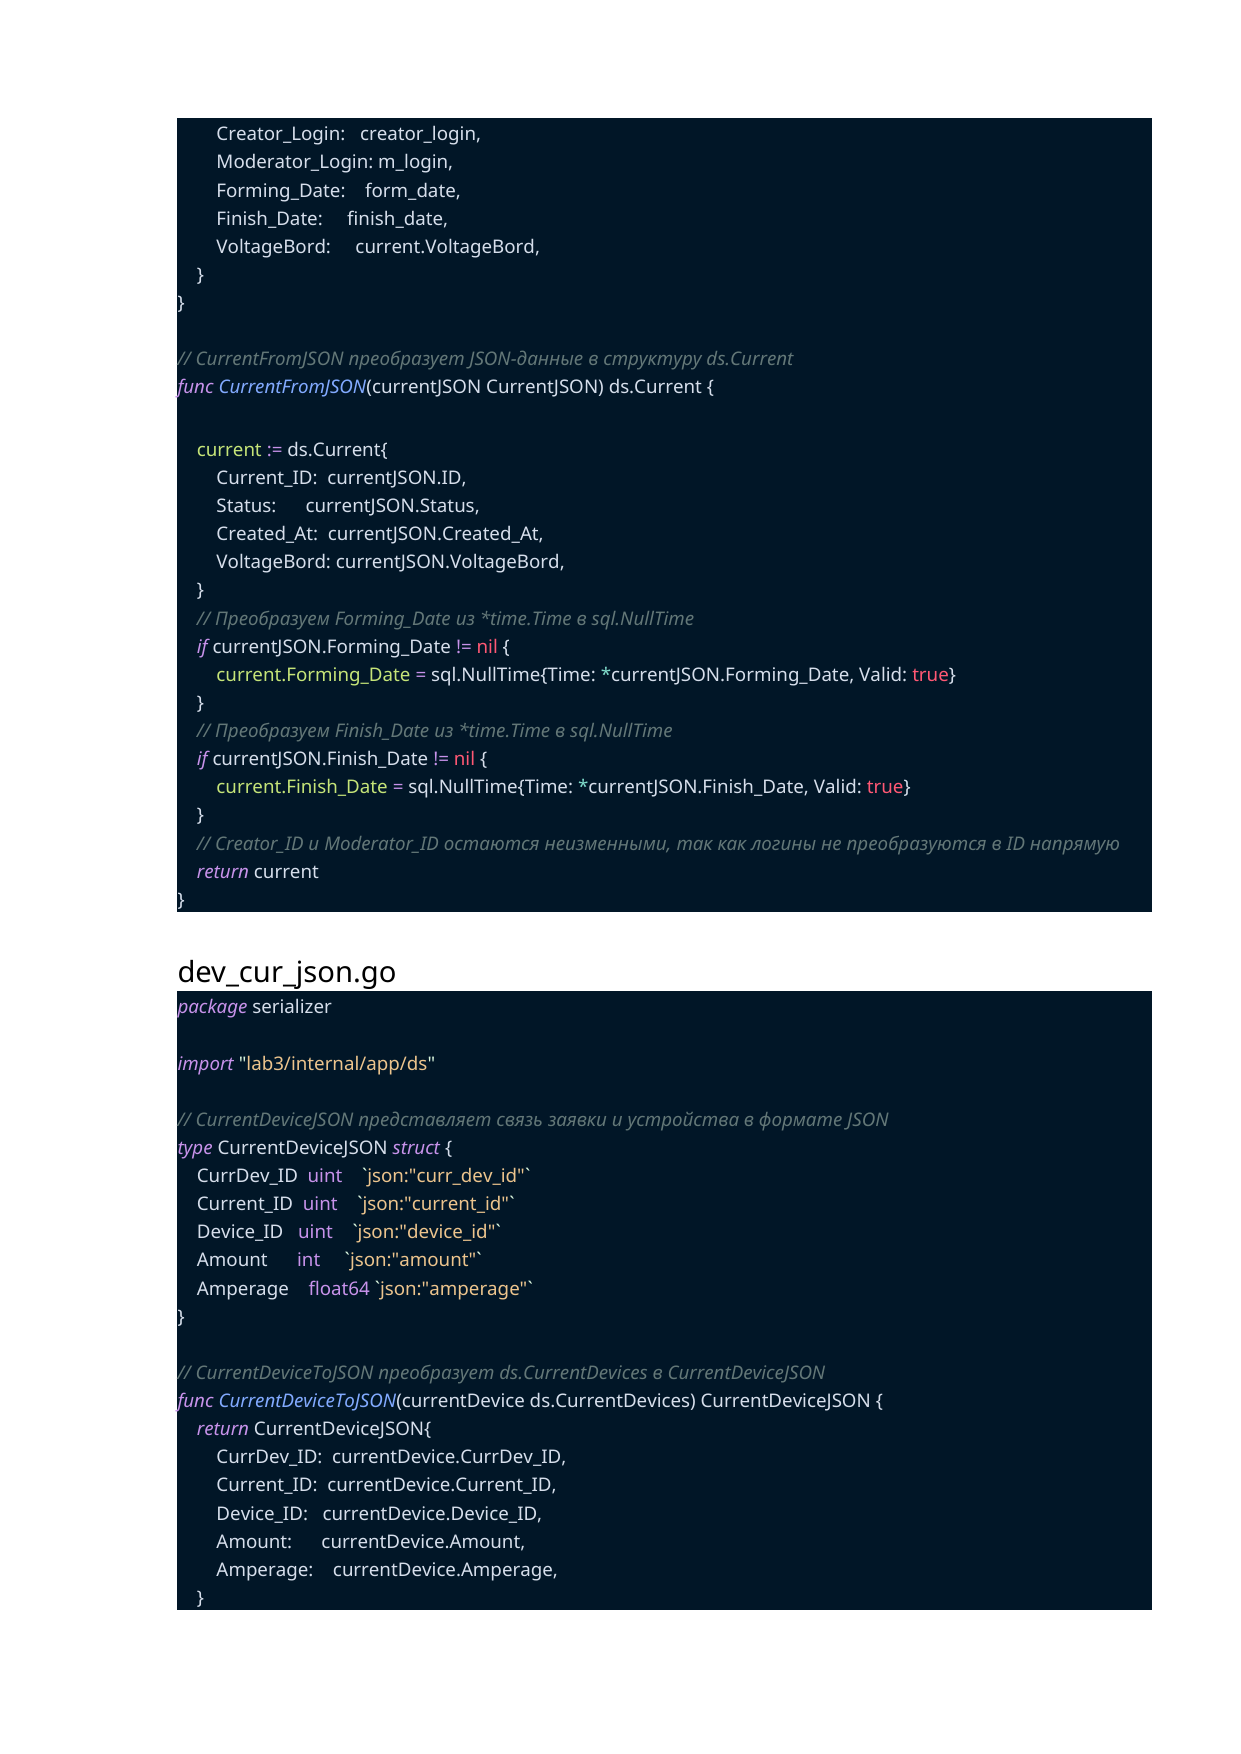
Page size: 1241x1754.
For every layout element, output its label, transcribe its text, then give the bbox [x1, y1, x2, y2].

text } [177, 883, 1152, 912]
text Finish_Date: finish_date, [177, 202, 1152, 231]
text // CurrentFromJSON преобразует JSON-данные в структуру ds.Current [177, 343, 1152, 371]
text Creator_Login: creator_login, [177, 118, 1152, 146]
text } [177, 574, 1152, 602]
text Created_At: currentJSON.Created_At, [177, 518, 1152, 546]
text dev_cur_json.go [177, 951, 1152, 991]
text CurrDev_ID: currentDevice.CurrDev_ID, [177, 1441, 1152, 1469]
text Device_ID: currentDevice.Device_ID, [177, 1497, 1152, 1525]
text // CurrentDeviceJSON представляет связь заявки и устройства в формате JSON [177, 1103, 1152, 1132]
text } [177, 1582, 1152, 1610]
text } [177, 687, 1152, 715]
text Amount int `json:"amount"` [177, 1244, 1152, 1272]
text } [177, 259, 1152, 287]
text if currentJSON.Forming_Date != nil { [177, 630, 1152, 658]
text } [177, 799, 1152, 827]
text current := ds.Current{ [177, 433, 1152, 462]
text Forming_Date: form_date, [177, 174, 1152, 202]
text type CurrentDeviceJSON struct { [177, 1132, 1152, 1160]
text current.Finish_Date = sql.NullTime{Time: *currentJSON.Finish_Date, Valid: true} [177, 771, 1152, 799]
text VoltageBord: currentJSON.VoltageBord, [177, 546, 1152, 574]
text import "lab3/internal/app/ds" [177, 1047, 1152, 1075]
text // Преобразуем Finish_Date из *time.Time в sql.NullTime [177, 715, 1152, 743]
text Current_ID uint `json:"current_id"` [177, 1188, 1152, 1216]
text Amperage float64 `json:"amperage"` [177, 1272, 1152, 1300]
text if currentJSON.Finish_Date != nil { [177, 743, 1152, 771]
text func CurrentFromJSON(currentJSON CurrentJSON) ds.Current { [177, 371, 1152, 399]
text VoltageBord: current.VoltageBord, [177, 231, 1152, 259]
text func CurrentDeviceToJSON(currentDevice ds.CurrentDevices) CurrentDeviceJSON { [177, 1385, 1152, 1413]
text return current [177, 855, 1152, 883]
text Amount: currentDevice.Amount, [177, 1525, 1152, 1553]
text package serializer [177, 991, 1152, 1019]
text Amperage: currentDevice.Amperage, [177, 1553, 1152, 1582]
text Device_ID uint `json:"device_id"` [177, 1216, 1152, 1244]
text current.Forming_Date = sql.NullTime{Time: *currentJSON.Forming_Date, Valid: true} [177, 658, 1152, 687]
text // Преобразуем Forming_Date из *time.Time в sql.NullTime [177, 602, 1152, 630]
text CurrDev_ID uint `json:"curr_dev_id"` [177, 1160, 1152, 1188]
text Current_ID: currentJSON.ID, [177, 462, 1152, 490]
text return CurrentDeviceJSON{ [177, 1413, 1152, 1441]
text Current_ID: currentDevice.Current_ID, [177, 1469, 1152, 1497]
text Status: currentJSON.Status, [177, 490, 1152, 518]
text // Creator_ID и Moderator_ID остаются неизменными, так как логины не преобразуются в ID напрямую [177, 827, 1152, 855]
text Moderator_Login: m_login, [177, 146, 1152, 174]
text } [177, 287, 1152, 315]
text // CurrentDeviceToJSON преобразует ds.CurrentDevices в CurrentDeviceJSON [177, 1357, 1152, 1385]
text } [177, 1300, 1152, 1328]
